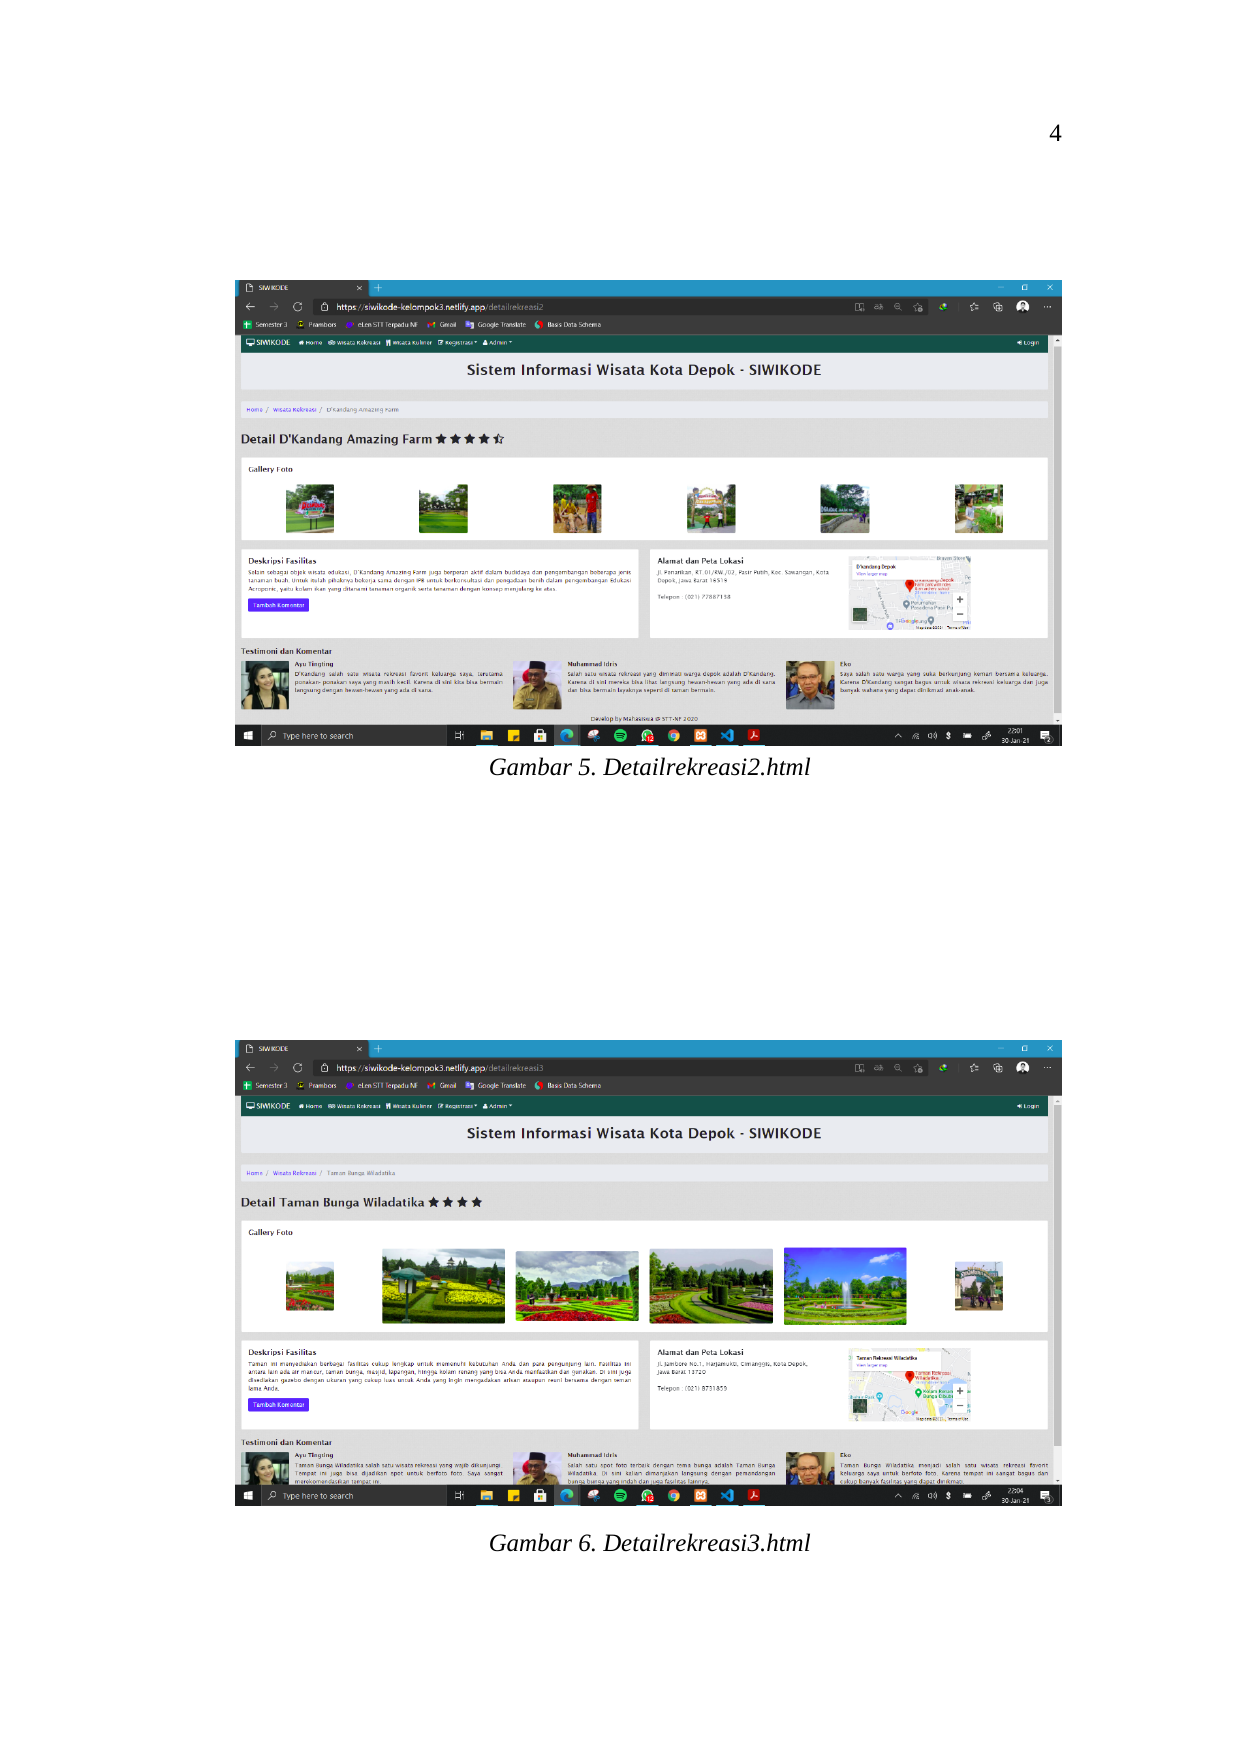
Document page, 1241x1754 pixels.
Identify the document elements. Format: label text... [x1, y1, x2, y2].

text Gambar 5. Detailrekreasi2.html [236, 752, 1063, 781]
text Gambar 6. Detailrekreasi3.html [236, 1528, 1063, 1557]
picture [235, 1040, 1062, 1506]
picture [235, 280, 1062, 746]
